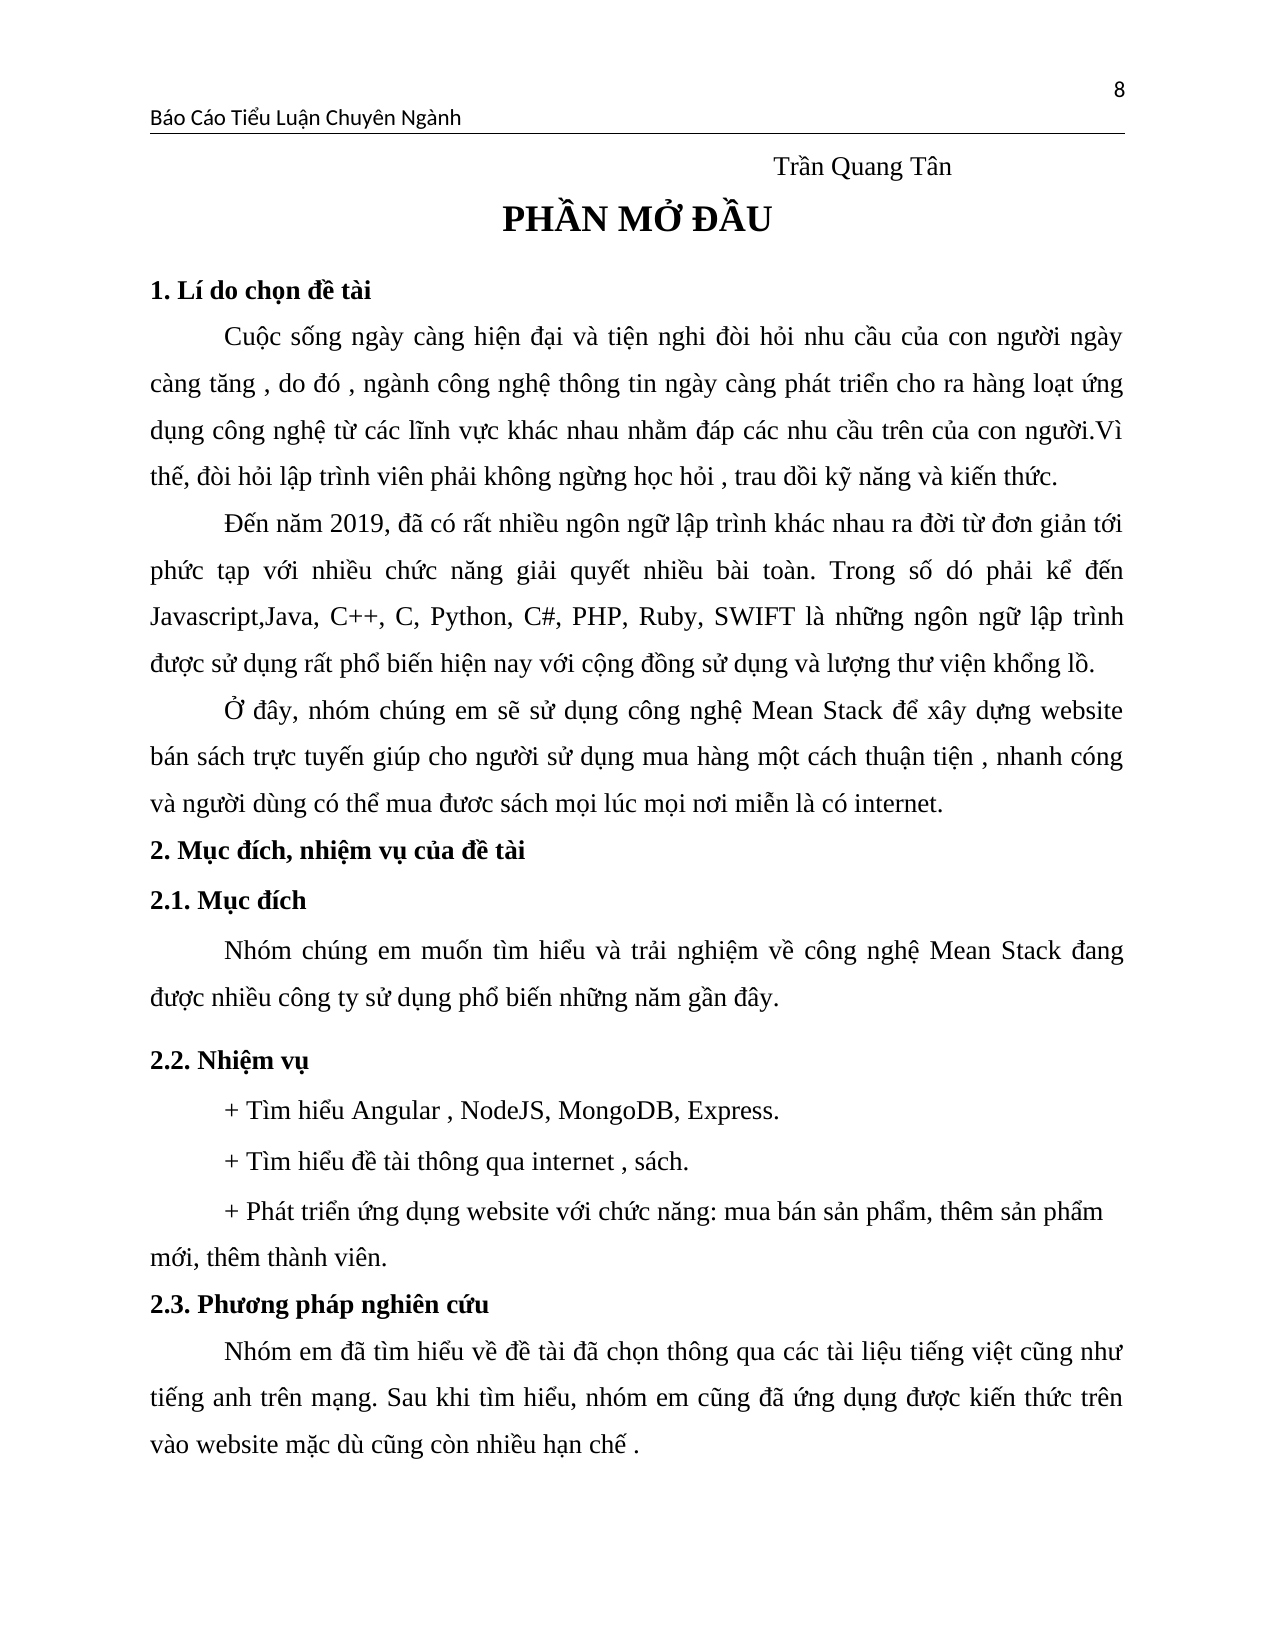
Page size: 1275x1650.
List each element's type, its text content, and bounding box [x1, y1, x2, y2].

text + Tìm hiểu Angular , NodeJS, MongoDB, Express. [150, 1094, 1125, 1126]
text Trần Quang Tân [525, 150, 1125, 181]
text 1. Lí do chọn đề tài [150, 274, 1125, 305]
text 2. Mục đích, nhiệm vụ của đề tài [150, 834, 1125, 865]
text Ở đây, nhóm chúng em sẽ sử dụng công nghệ Mean Stack để xây dựng website bán sách trực tuyến giúp cho người sử dụng mua hàng một cách thuận tiện , nhanh cóng và người dùng có thể mua đươc sách mọi lúc mọi nơi miễn là có internet. [150, 694, 1125, 818]
text 2.2. Nhiệm vụ [150, 1044, 1125, 1075]
subtitle PHẦN MỞ ĐẦU [150, 197, 1125, 240]
text Đến năm 2019, đã có rất nhiều ngôn ngữ lập trình khác nhau ra đời từ đơn giản tới phức tạp với nhiều chức năng giải quyết nhiều bài toàn. Trong số dó phải kể đến Javascript,Java, C++, C, Python, C#, PHP, Ruby, SWIFT là những ngôn ngữ lập trình được sử dụng rất phổ biến hiện nay với cộng đồng sử dụng và lượng thư viện khổng lồ. [150, 507, 1125, 678]
text Nhóm chúng em muốn tìm hiểu và trải nghiệm về công nghệ Mean Stack đang được nhiều công ty sử dụng phổ biến những năm gần đây. [150, 934, 1125, 1012]
list Nhóm em đã tìm hiểu về đề tài đã chọn thông qua các tài liệu tiếng việt cũng như tiếng anh trên mạng. Sau khi tìm hiểu, nhóm em cũng đã ứng dụng được kiến thức trên vào website mặc dù cũng còn nhiều hạn chế . [150, 1335, 1125, 1459]
text Cuộc sống ngày càng hiện đại và tiện nghi đòi hỏi nhu cầu của con người ngày càng tăng , do đó , ngành công nghệ thông tin ngày càng phát triển cho ra hàng loạt ứng dụng công nghệ từ các lĩnh vực khác nhau nhằm đáp các nhu cầu trên của con người.Vì thế, đòi hỏi lập trình viên phải không ngừng học hỏi , trau dồi kỹ năng và kiến thức. [150, 321, 1125, 492]
text 2.3. Phương pháp nghiên cứu [150, 1288, 1125, 1319]
text 2.1. Mục đích [150, 884, 1125, 915]
text + Phát triển ứng dụng website với chức năng: mua bán sản phẩm, thêm sản phẩm mới, thêm thành viên. [150, 1195, 1125, 1273]
text + Tìm hiểu đề tài thông qua internet , sách. [150, 1145, 1125, 1176]
